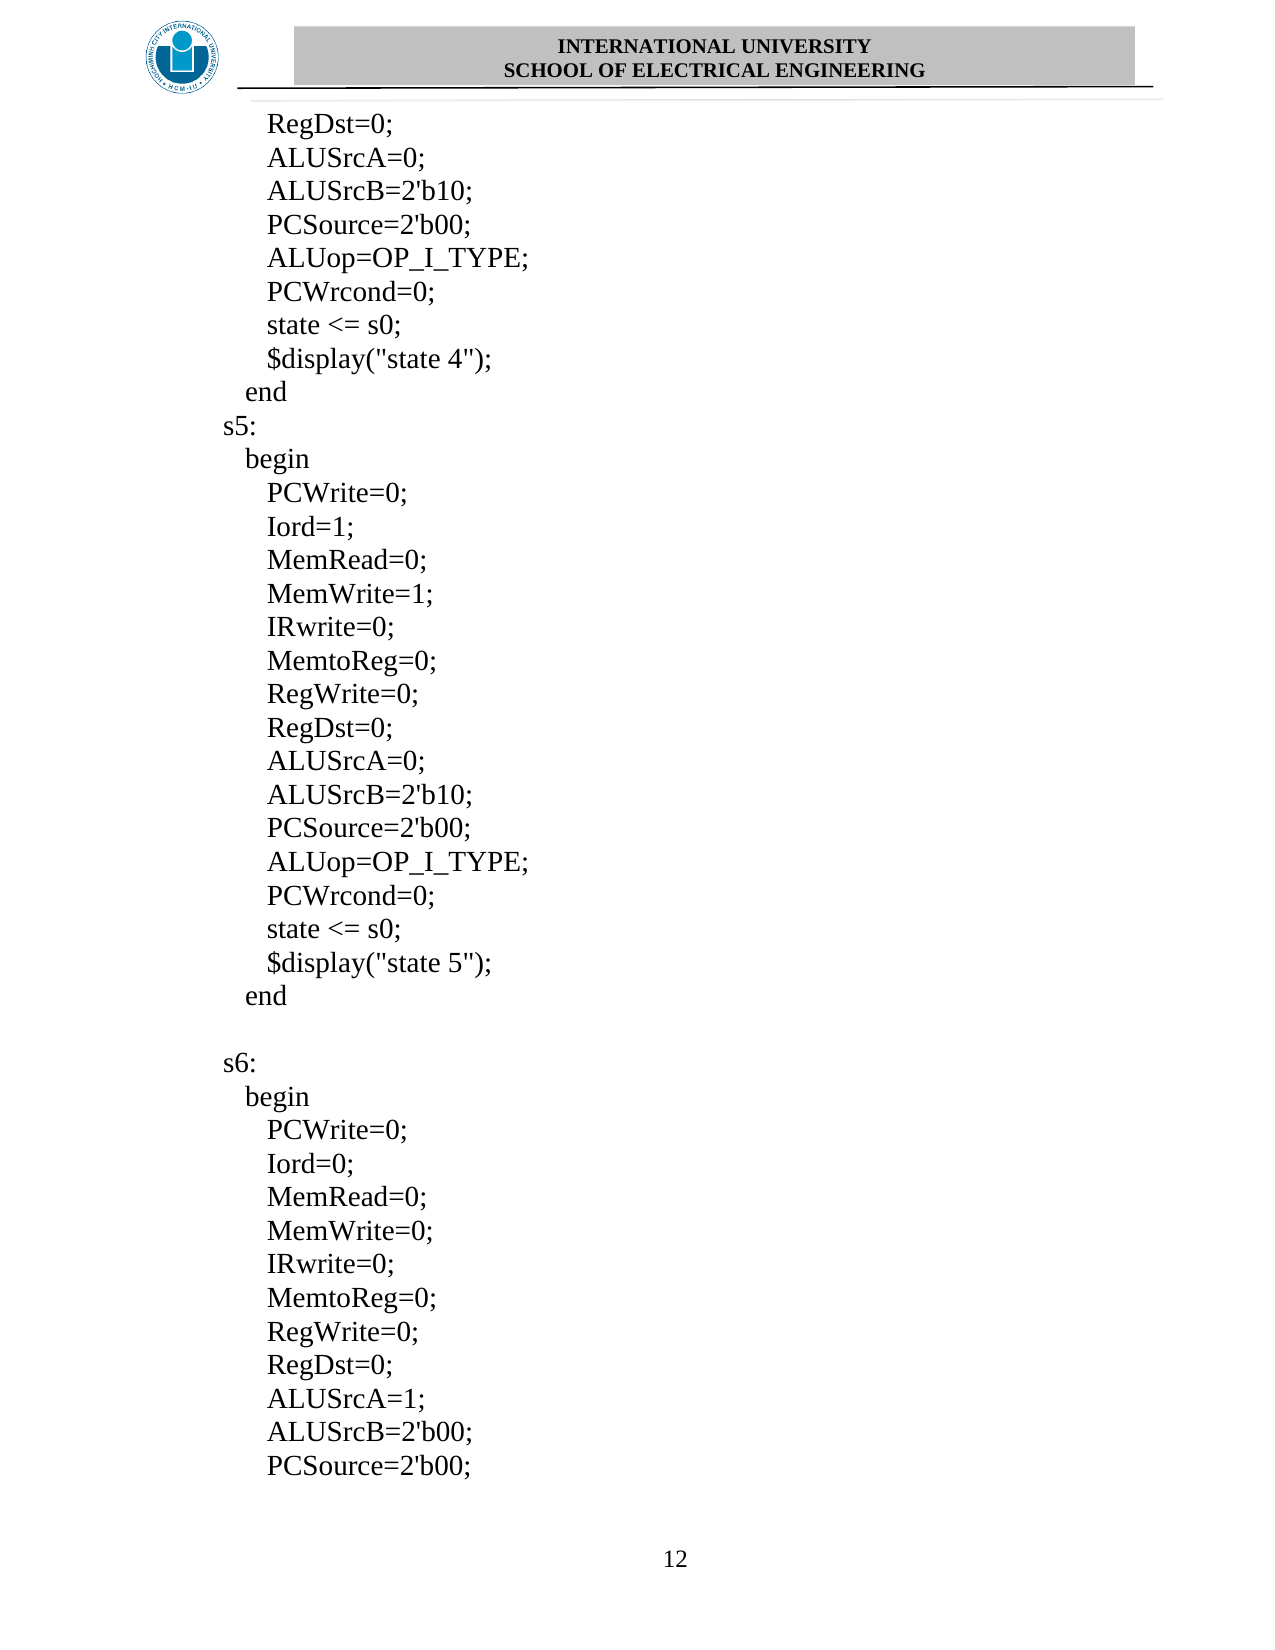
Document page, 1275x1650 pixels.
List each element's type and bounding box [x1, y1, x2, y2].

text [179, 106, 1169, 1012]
picture [144, 19, 219, 95]
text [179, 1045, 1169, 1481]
